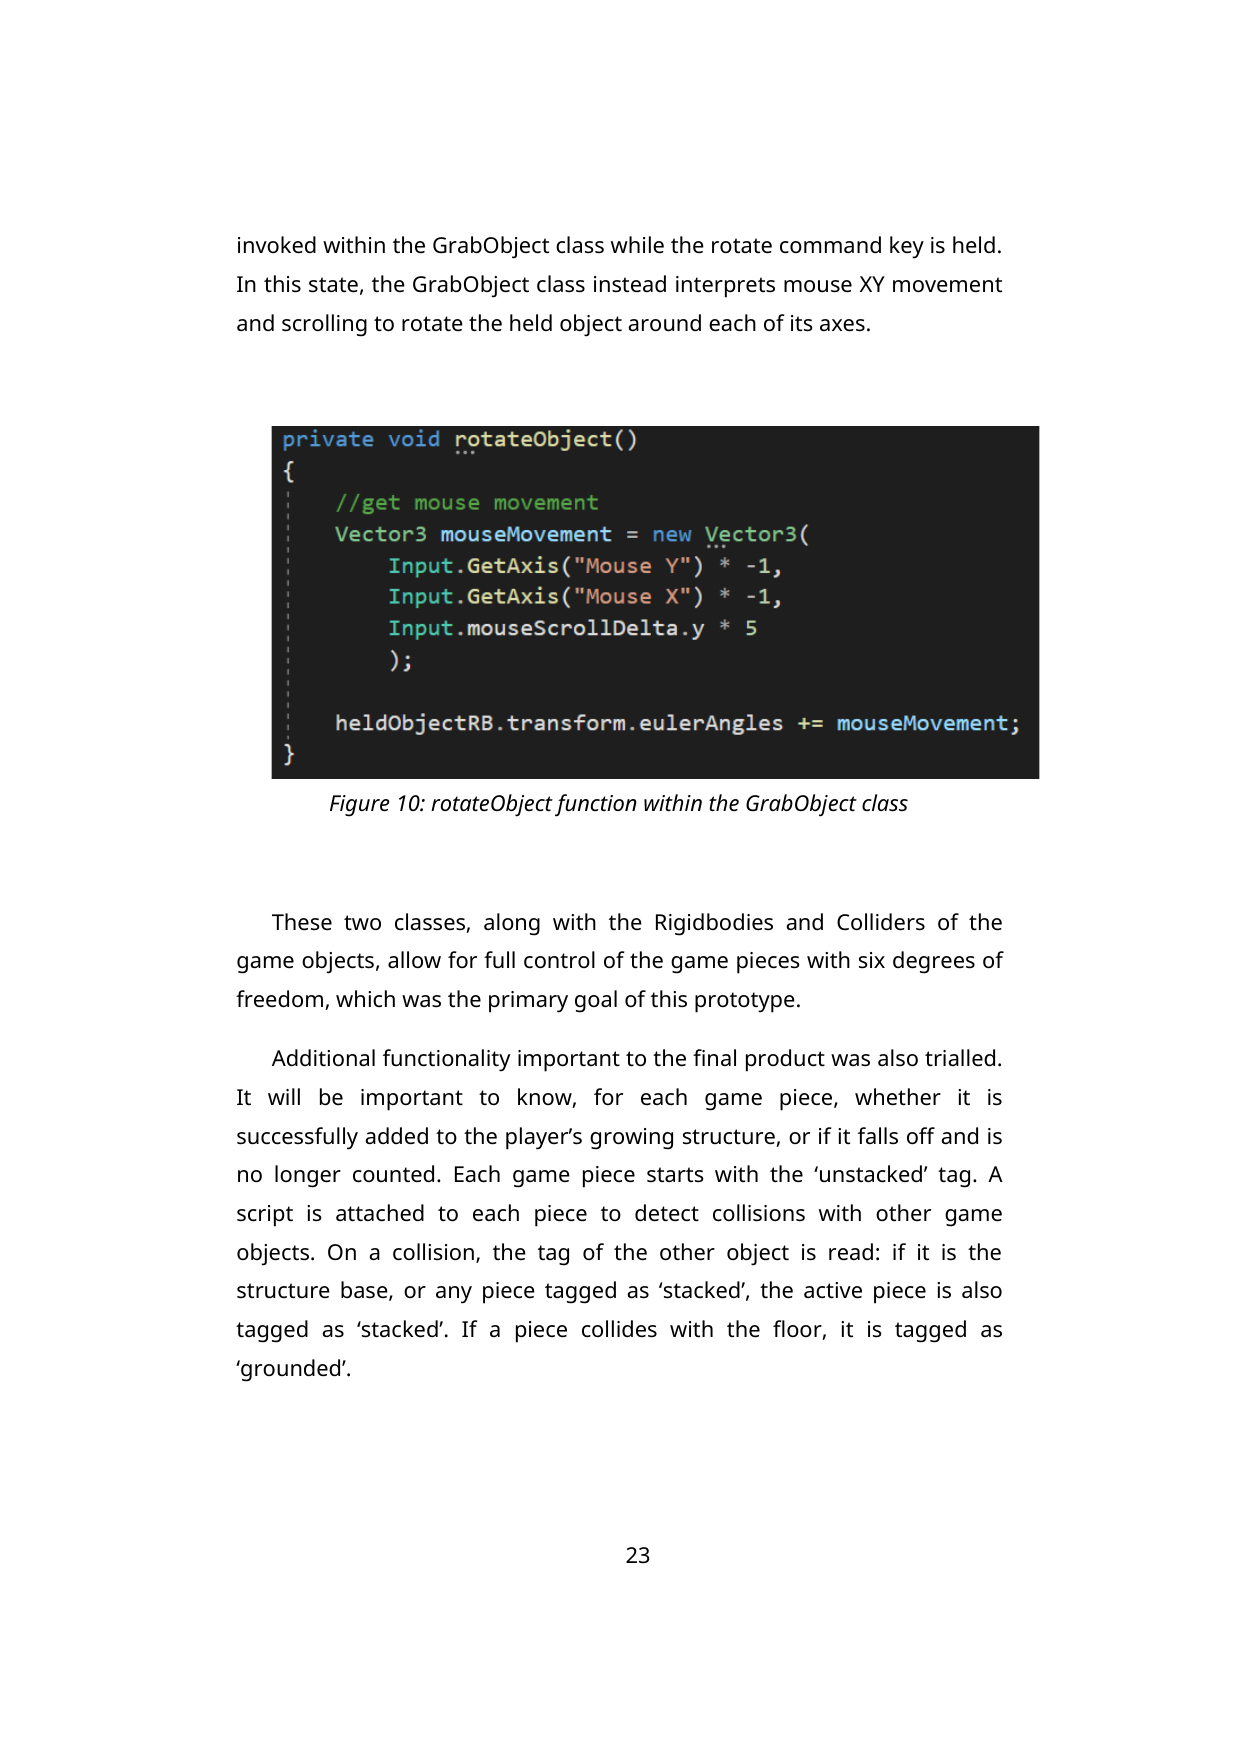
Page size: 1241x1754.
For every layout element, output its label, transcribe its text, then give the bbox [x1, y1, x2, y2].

text Additional functionality important to the final product was also trialled. It will be important to know, for each game piece, whether it is successfully added to the player’s growing structure, or if it falls off and is no longer counted. Each game piece starts with the ‘unstacked’ tag. A script is attached to each piece to detect collisions with other game objects. On a collision, the tag of the other object is read: if it is the structure base, or any piece tagged as ‘stacked’, the active piece is also tagged as ‘stacked’. If a piece collides with the floor, it is tagged as ‘grounded’. [236, 1043, 1004, 1382]
text These two classes, along with the Rigidbodies and Colliders of the game objects, allow for full control of the game pieces with six degrees of freedom, which was the primary goal of this prototype. [236, 907, 1004, 1014]
picture [271, 426, 1040, 779]
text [236, 230, 1004, 337]
